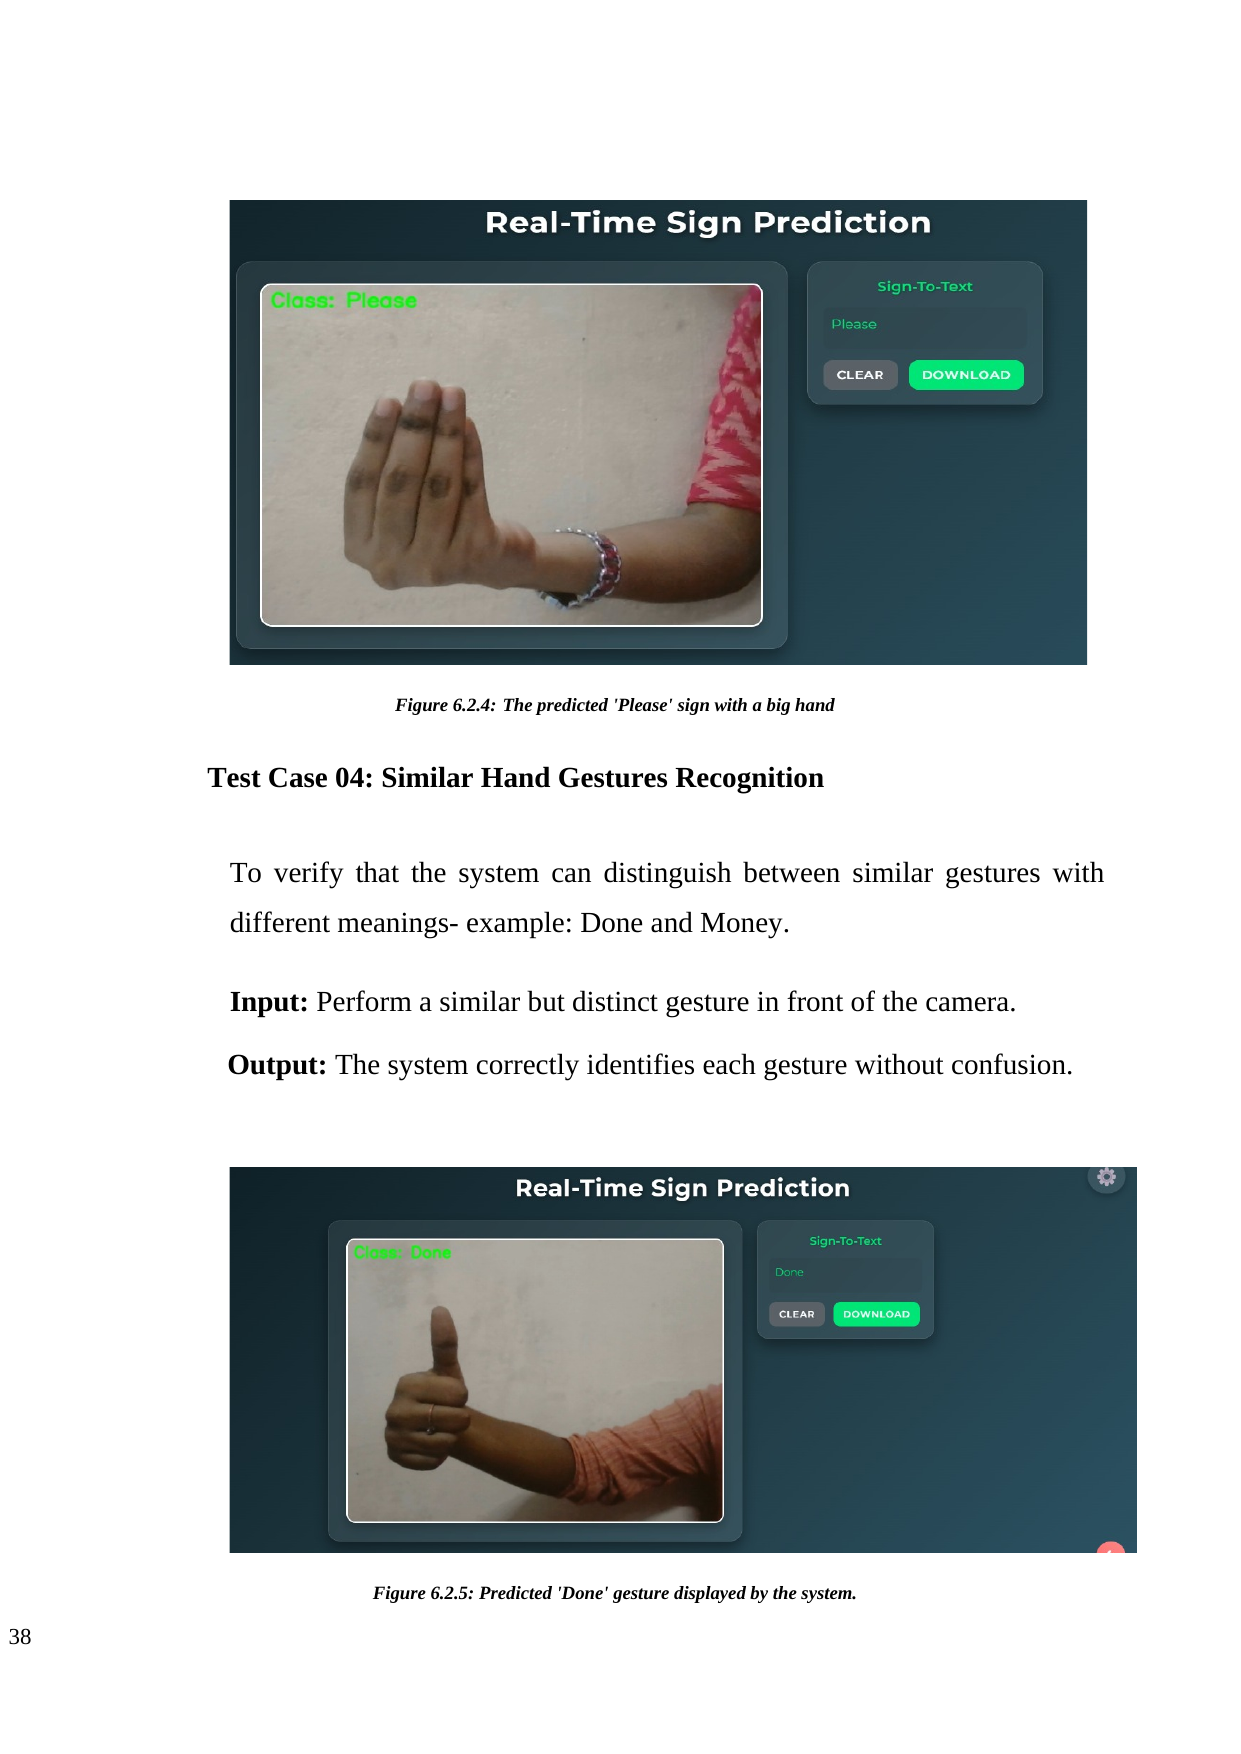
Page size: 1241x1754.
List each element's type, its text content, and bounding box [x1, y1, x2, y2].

text To verify that the system can distinguish between similar gestures with different meanings- example: Done and Money. [229, 855, 1105, 938]
text Output: The system correctly identifies each gesture without confusion. [8, 1047, 1105, 1081]
picture [229, 1167, 1137, 1553]
text Figure 6.2.4: The predicted 'Please' sign with a big hand [8, 694, 1223, 715]
text Figure 6.2.5: Predicted 'Done' gesture displayed by the system. [8, 1582, 1223, 1603]
text Input: Perform a similar but distinct gesture in front of the camera. [229, 984, 1105, 1018]
picture [229, 200, 1088, 665]
list Test Case 04: Similar Hand Gestures Recognition [207, 763, 1105, 794]
